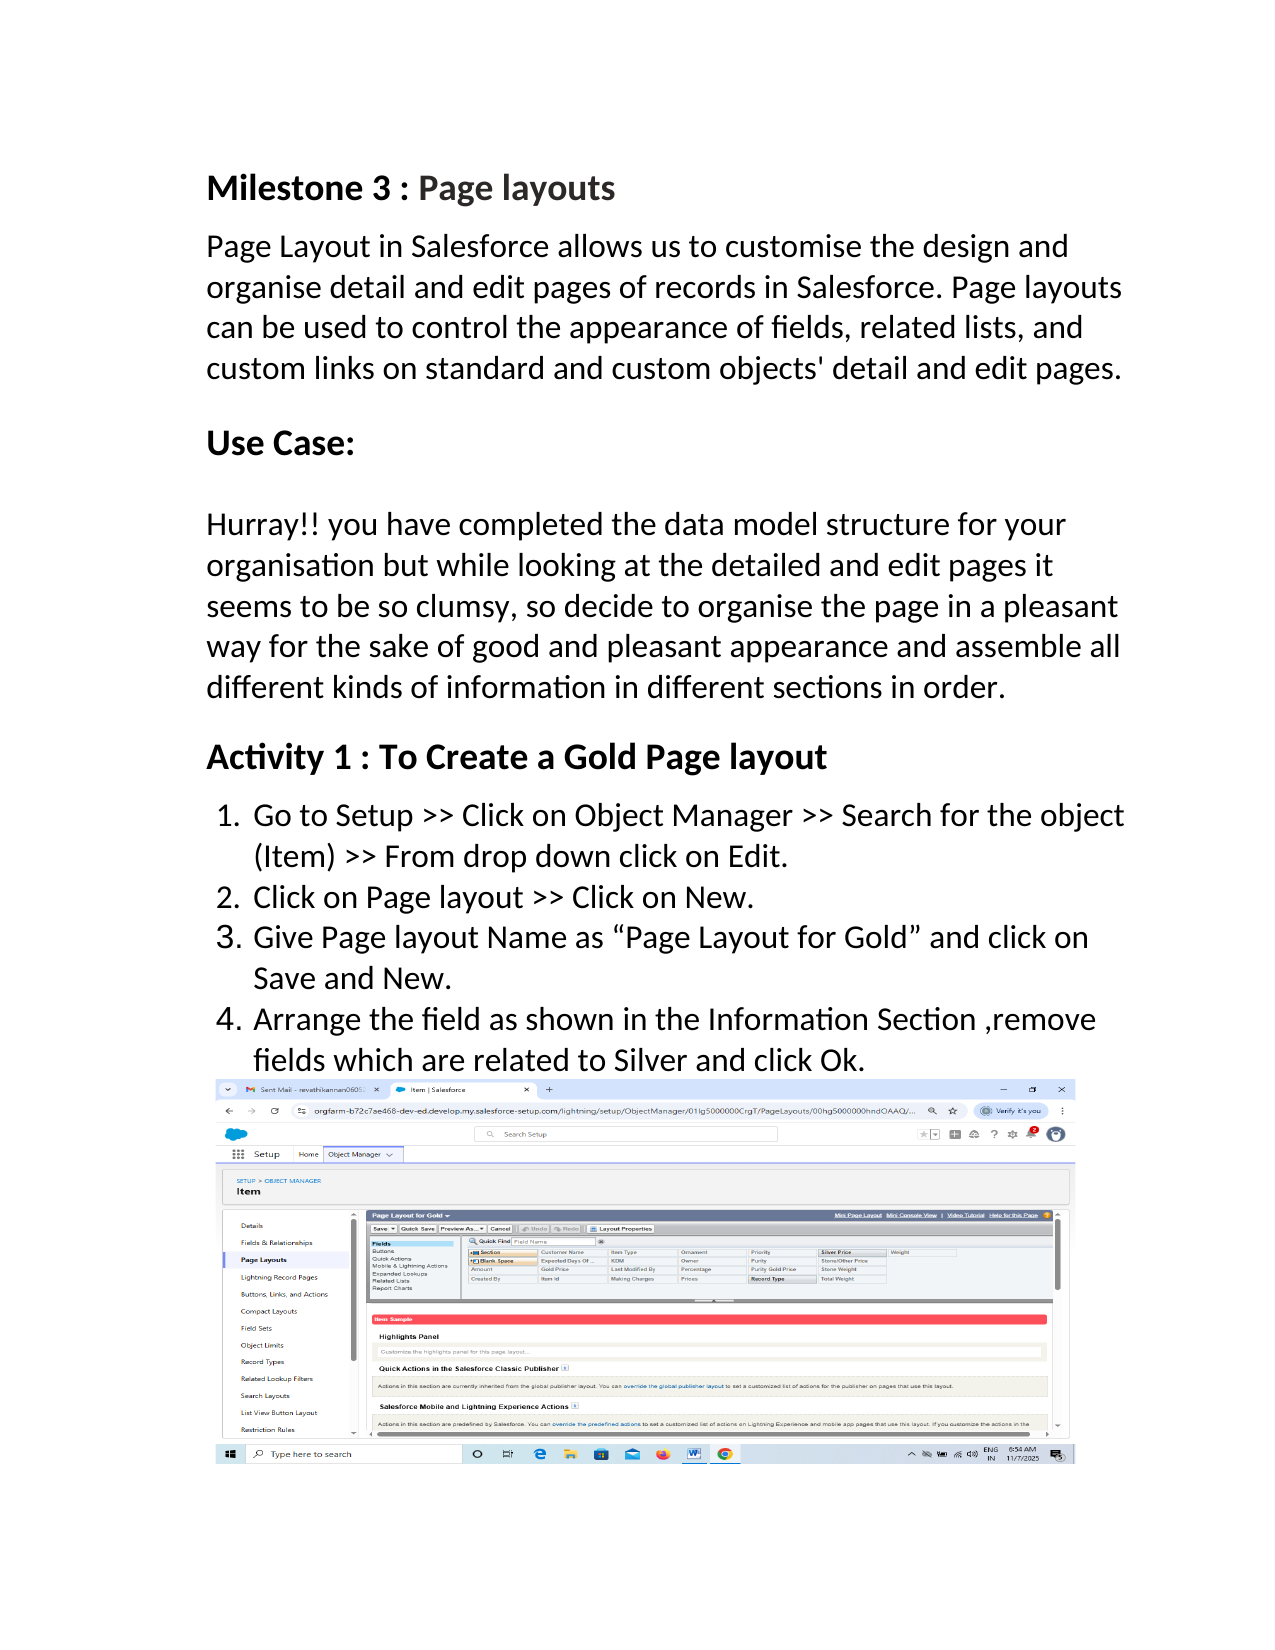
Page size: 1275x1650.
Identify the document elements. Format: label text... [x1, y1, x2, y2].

picture [215, 1079, 1076, 1464]
subtitle Use Case: [206, 419, 1134, 465]
text Page Layout in Salesforce allows us to customise the design and organise detail and edit pages of records in Salesforce. Page layouts can be used to control the appearance of fields, related lists, and custom links on standard and custom objects' detail and edit pages. [206, 225, 1134, 388]
list Arrange the field as shown in the Information Section ,remove fields which are related to Silver and click Ok. [216, 998, 1134, 1079]
list Click on Page layout >> Click on New. [216, 876, 1134, 916]
subtitle Activity 1 : To Create a Gold Page layout [206, 732, 1134, 779]
list Give Page layout Name as “Page Layout for Gold” and click on Save and New. [216, 916, 1134, 998]
text Hurray!! you have completed the data model structure for your organisation but while looking at the detailed and edit pages it seems to be so clumsy, so decide to organise the page in a pleasant way for the sake of good and pleasant appearance and assemble all different kinds of information in different sections in order. [206, 503, 1134, 707]
list Go to Setup >> Click on Object Manager >> Search for the object (Item) >> From drop down click on Edit. [216, 794, 1134, 876]
subtitle Milestone 3 : Page layouts [206, 150, 1134, 209]
